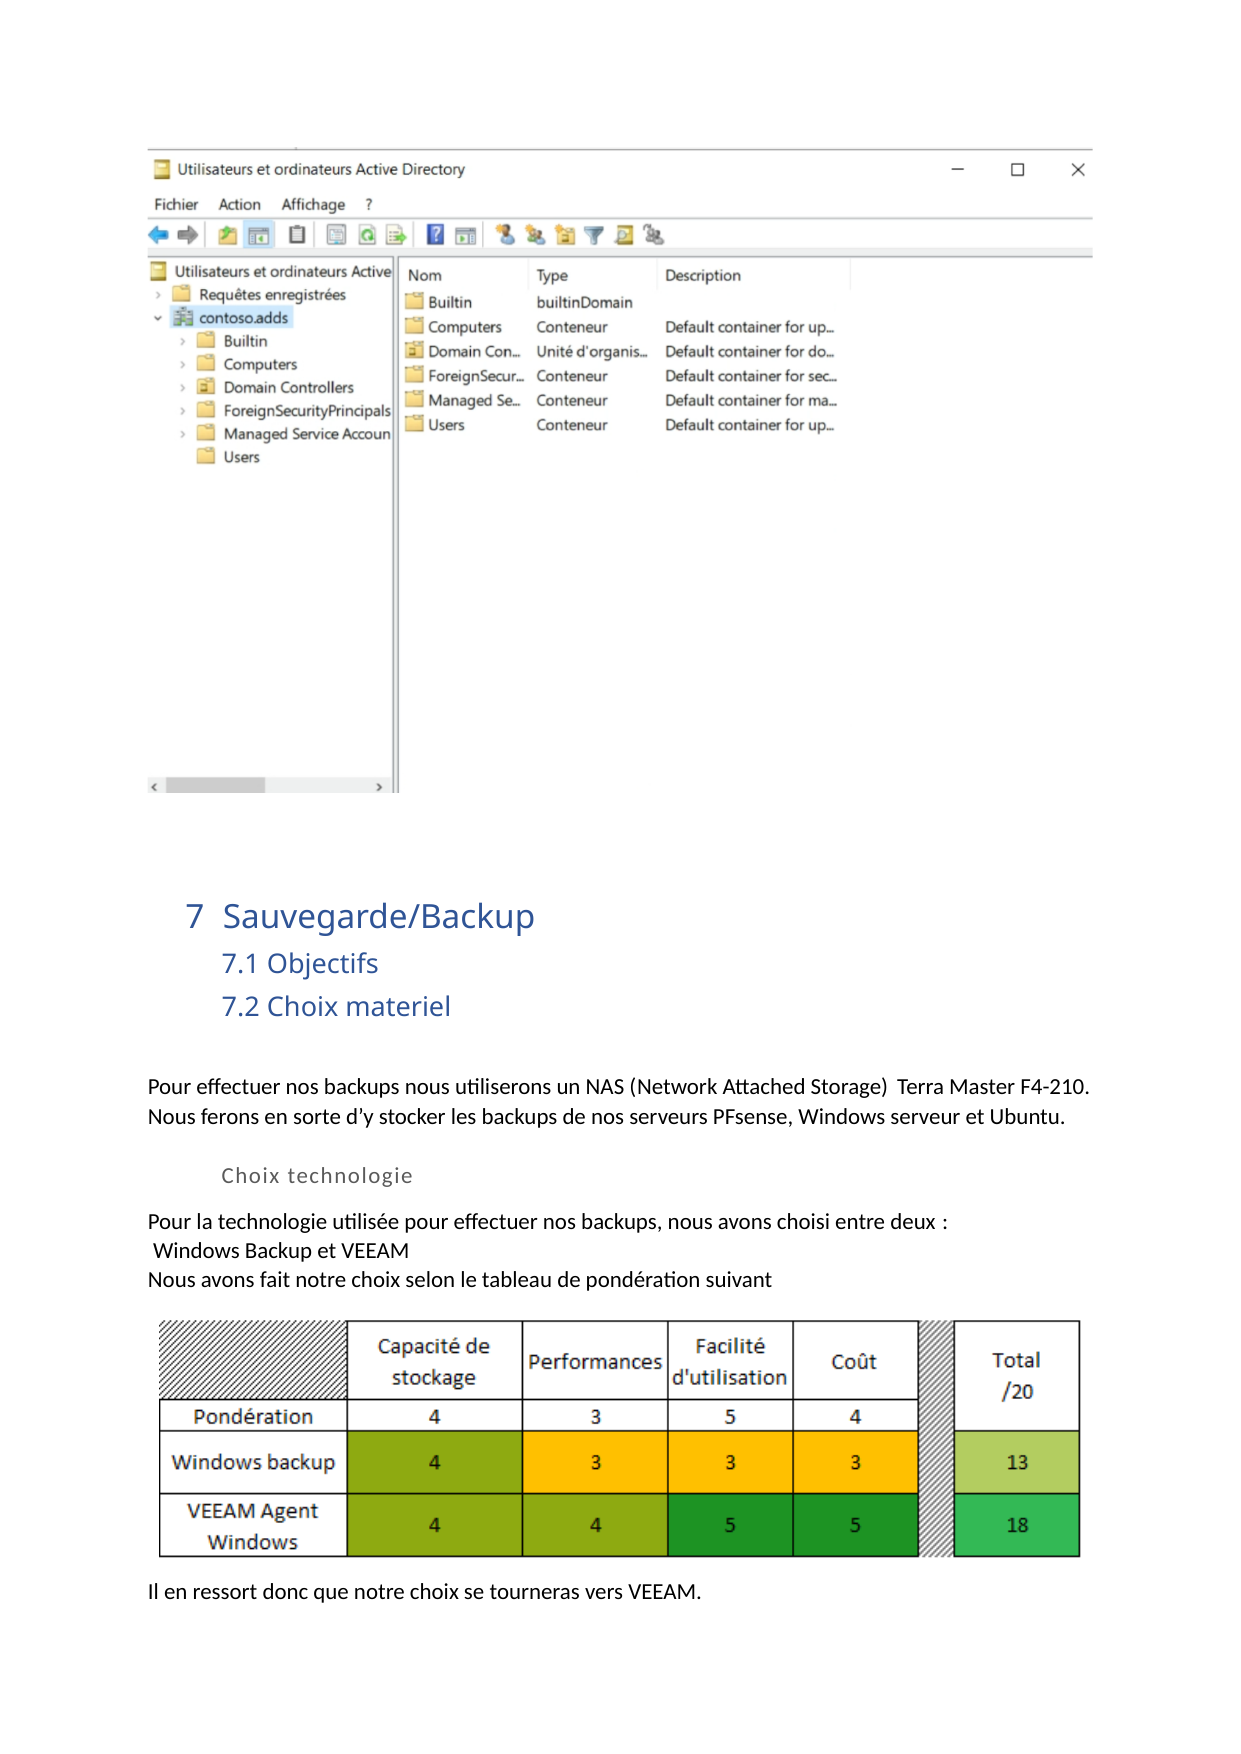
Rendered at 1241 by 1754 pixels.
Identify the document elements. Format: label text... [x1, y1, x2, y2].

picture [159, 1320, 1082, 1559]
text Il en ressort donc que notre choix se tourneras vers VEEAM. [148, 1577, 1093, 1605]
picture [147, 147, 1093, 793]
text Nous avons fait notre choix selon le tableau de pondération suivant [148, 1266, 1093, 1294]
subtitle 7.2 Choix materiel [221, 988, 1093, 1024]
subtitle Sauvegarde/Backup [185, 893, 1093, 938]
text Pour la technologie utilisée pour effectuer nos backups, nous avons choisi entre deux : [148, 1207, 1093, 1235]
subtitle 7.1 Objectifs [221, 945, 1093, 982]
text Nous ferons en sorte d’y stocker les backups de nos serveurs PFsense, Windows serveur et Ubuntu. [148, 1102, 1093, 1130]
text Windows Backup et VEEAM [148, 1236, 1093, 1264]
subtitle Choix technologie [148, 1161, 1093, 1189]
text Pour effectuer nos backups nous utiliserons un NAS (Network Attached Storage) Terra Master F4-210. [148, 1072, 1093, 1100]
